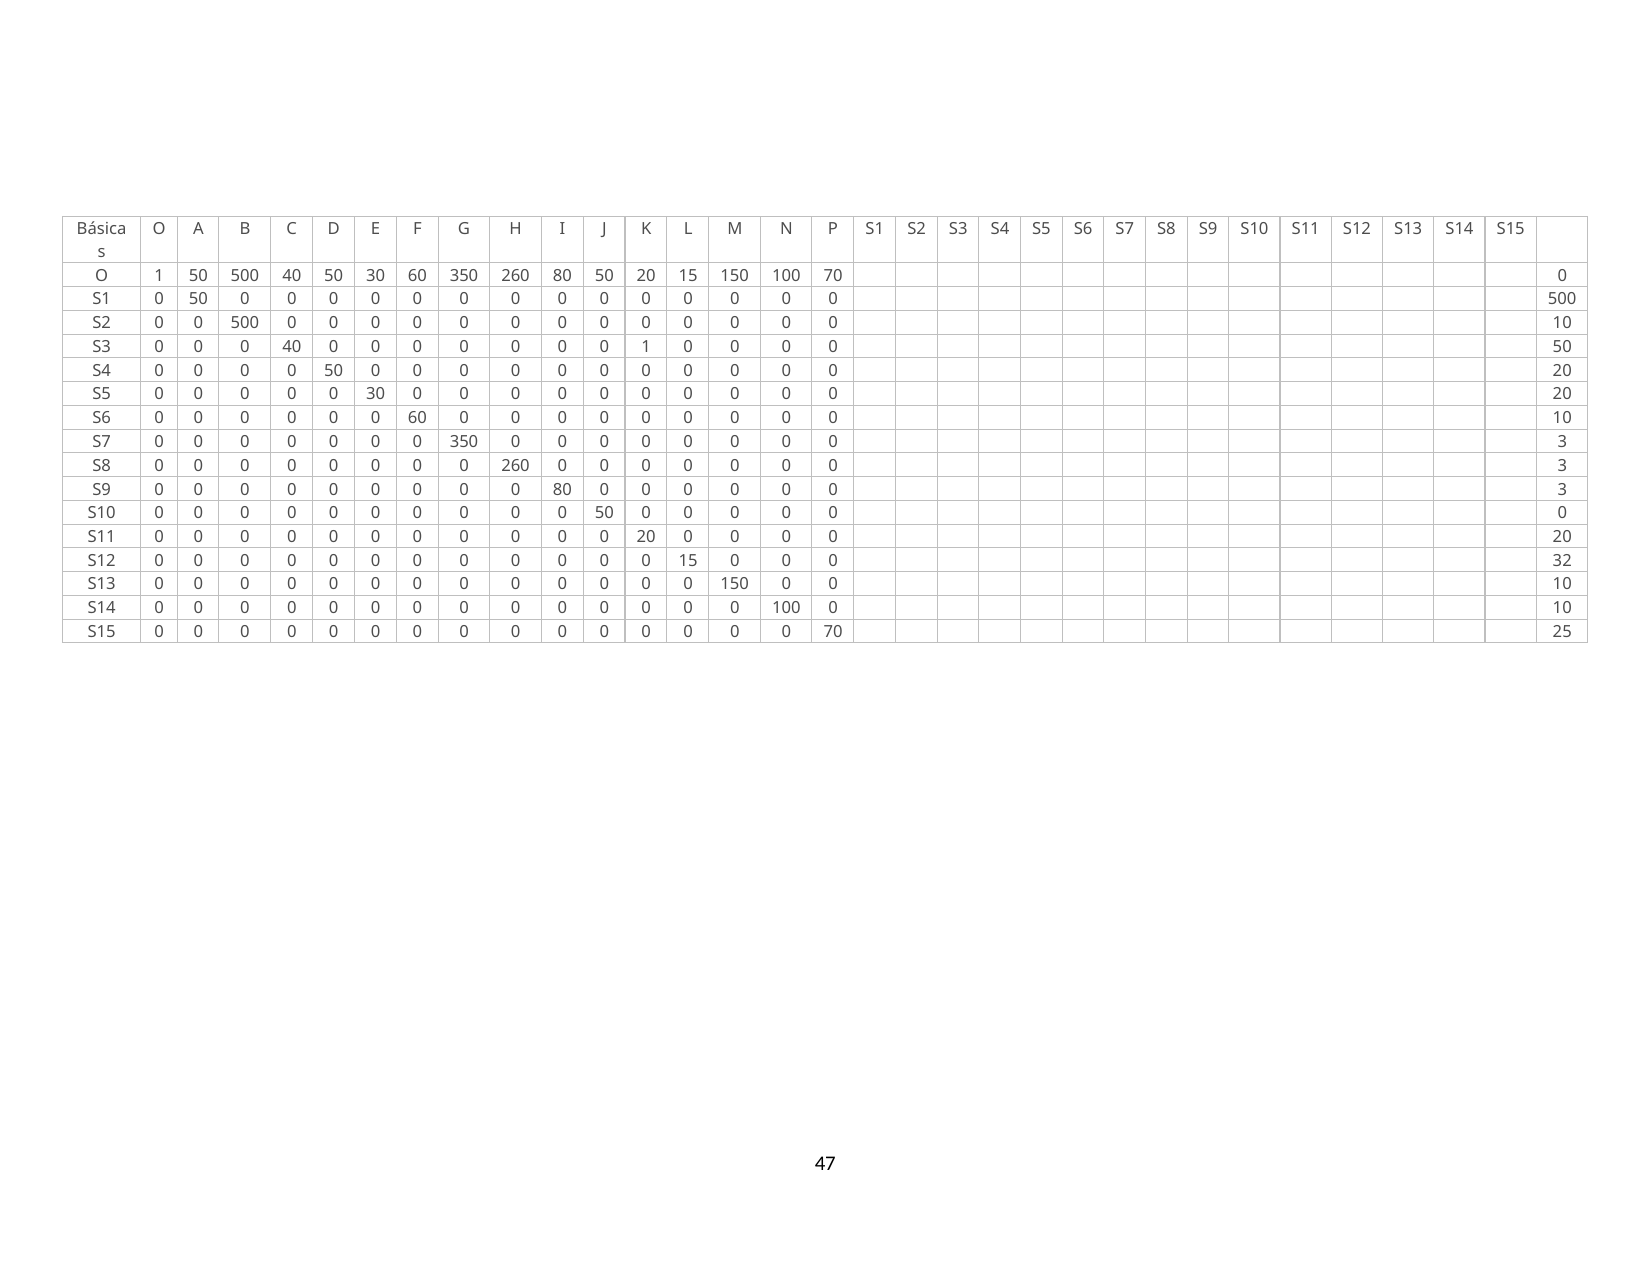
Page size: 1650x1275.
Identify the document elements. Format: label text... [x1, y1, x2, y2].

table_cell 0 [313, 525, 354, 547]
table_cell 0 [397, 572, 438, 595]
table_cell 0 [490, 525, 541, 547]
table_header S3 [938, 217, 978, 262]
table_cell 60 [397, 263, 438, 286]
table_cell 0 [626, 548, 666, 571]
table_cell 0 [709, 525, 760, 547]
table_cell [1281, 572, 1331, 595]
table_cell [854, 263, 895, 286]
table_cell 50 [584, 501, 624, 523]
table_cell 0 [709, 382, 760, 405]
table_cell 60 [397, 406, 438, 428]
table_cell [1332, 430, 1382, 452]
table_cell 0 [584, 525, 624, 547]
table_cell 0 [761, 430, 811, 452]
table_cell 0 [584, 548, 624, 571]
table_cell [938, 620, 978, 642]
table_cell 500 [219, 263, 270, 286]
table_cell 0 [178, 453, 218, 476]
table_cell [1486, 477, 1536, 500]
table_cell [1332, 287, 1382, 310]
table_cell [854, 548, 895, 571]
table_cell [1434, 477, 1484, 500]
table_cell [938, 453, 978, 476]
table_cell [1063, 572, 1103, 595]
table_header L [667, 217, 708, 262]
table_cell 0 [626, 358, 666, 381]
table_cell [938, 596, 978, 618]
table_cell [896, 501, 937, 523]
table_cell 0 [761, 382, 811, 405]
table_header P [812, 217, 853, 262]
table_cell 0 [490, 382, 541, 405]
table_cell 0 [397, 287, 438, 310]
table_cell [1281, 430, 1331, 452]
table_cell [1021, 382, 1062, 405]
table_cell 40 [271, 263, 312, 286]
table_header S11 [1281, 217, 1331, 262]
table_cell 0 [355, 406, 396, 428]
table_cell 0 [812, 453, 853, 476]
table_cell 0 [667, 477, 708, 500]
table_cell 0 [542, 596, 583, 618]
table_cell [1021, 548, 1062, 571]
table_cell [1021, 406, 1062, 428]
table_cell [1146, 501, 1187, 523]
table_cell 0 [397, 453, 438, 476]
table_cell [979, 620, 1020, 642]
table_cell 260 [490, 453, 541, 476]
table_cell [1434, 501, 1484, 523]
table_cell 0 [141, 572, 177, 595]
table_cell [979, 572, 1020, 595]
table_cell [979, 263, 1020, 286]
table_cell 0 [626, 477, 666, 500]
table_cell 0 [219, 287, 270, 310]
table_cell 0 [439, 287, 489, 310]
table_header F [397, 217, 438, 262]
table_cell 0 [439, 572, 489, 595]
table_cell 0 [490, 477, 541, 500]
table_cell 0 [178, 596, 218, 618]
table_header S5 [1021, 217, 1062, 262]
table_cell S3 [63, 335, 140, 357]
table_cell 0 [313, 430, 354, 452]
table_cell [1146, 311, 1187, 333]
table_cell 0 [761, 287, 811, 310]
table_cell 3 [1537, 477, 1587, 500]
table_cell 0 [219, 548, 270, 571]
table_header S15 [1486, 217, 1536, 262]
table_cell 100 [761, 596, 811, 618]
table_cell [1104, 335, 1145, 357]
table_cell [1021, 525, 1062, 547]
table_cell 0 [667, 596, 708, 618]
table_cell S7 [63, 430, 140, 452]
table_header Básicas [63, 217, 140, 262]
table_cell [1281, 406, 1331, 428]
table_cell 0 [141, 287, 177, 310]
table_cell 0 [667, 620, 708, 642]
table_cell 25 [1537, 620, 1587, 642]
table_cell 0 [141, 382, 177, 405]
table_cell 0 [271, 311, 312, 333]
table_cell [1146, 596, 1187, 618]
table_cell [1332, 548, 1382, 571]
table_cell 0 [667, 382, 708, 405]
table_cell [1383, 406, 1433, 428]
table_cell 80 [542, 263, 583, 286]
table_cell [979, 548, 1020, 571]
table_cell S2 [63, 311, 140, 333]
table_cell [1332, 358, 1382, 381]
table_cell [896, 406, 937, 428]
table_cell 0 [219, 620, 270, 642]
table_cell 0 [313, 620, 354, 642]
table_header I [542, 217, 583, 262]
table_cell [896, 382, 937, 405]
table_cell 10 [1537, 406, 1587, 428]
table_cell [979, 477, 1020, 500]
table_cell [896, 335, 937, 357]
table_cell 0 [141, 596, 177, 618]
table_cell [1383, 501, 1433, 523]
table_cell [1063, 311, 1103, 333]
table_cell [1281, 501, 1331, 523]
table_cell 0 [178, 311, 218, 333]
table_cell [1486, 501, 1536, 523]
table_cell 0 [490, 548, 541, 571]
table_cell 0 [313, 453, 354, 476]
table_cell [1063, 287, 1103, 310]
table_cell [1229, 548, 1279, 571]
table_cell 0 [490, 311, 541, 333]
table_cell [1063, 596, 1103, 618]
table_cell 0 [626, 430, 666, 452]
table_cell 0 [271, 477, 312, 500]
table_cell [1188, 430, 1228, 452]
table_header S13 [1383, 217, 1433, 262]
table_cell [1104, 358, 1145, 381]
table_cell [1383, 358, 1433, 381]
table_cell 0 [584, 620, 624, 642]
table_cell 0 [761, 620, 811, 642]
table_cell 30 [355, 382, 396, 405]
table_cell [1063, 477, 1103, 500]
table_cell [1332, 525, 1382, 547]
table_cell 0 [709, 287, 760, 310]
table_cell [938, 287, 978, 310]
table_cell [1434, 311, 1484, 333]
table_cell [1332, 453, 1382, 476]
table_cell 40 [271, 335, 312, 357]
table_cell 0 [761, 501, 811, 523]
table_cell 0 [141, 525, 177, 547]
table_cell 0 [397, 525, 438, 547]
table_cell 0 [667, 453, 708, 476]
table_cell [1486, 548, 1536, 571]
table_cell 0 [355, 620, 396, 642]
table_cell [1104, 477, 1145, 500]
table_cell [1229, 453, 1279, 476]
table_cell 0 [626, 453, 666, 476]
table_cell [1281, 453, 1331, 476]
table_cell 0 [219, 572, 270, 595]
table_cell 0 [490, 620, 541, 642]
table_cell 0 [490, 596, 541, 618]
table_cell S4 [63, 358, 140, 381]
table_cell [1104, 548, 1145, 571]
table_cell 0 [490, 430, 541, 452]
table_cell [1146, 572, 1187, 595]
table_cell 0 [397, 620, 438, 642]
table_cell 0 [178, 358, 218, 381]
table_cell [1104, 525, 1145, 547]
table_cell 150 [709, 572, 760, 595]
table_header H [490, 217, 541, 262]
table_cell [1104, 596, 1145, 618]
table_header [1537, 217, 1587, 262]
table_cell [1486, 382, 1536, 405]
table_cell [1383, 548, 1433, 571]
table_cell [1486, 287, 1536, 310]
table_cell 0 [584, 311, 624, 333]
table_cell 32 [1537, 548, 1587, 571]
table_cell [1188, 525, 1228, 547]
table_cell 0 [709, 596, 760, 618]
table_cell [1188, 311, 1228, 333]
table_header S10 [1229, 217, 1279, 262]
table_cell 0 [397, 477, 438, 500]
table_cell 0 [490, 335, 541, 357]
table_cell [1146, 525, 1187, 547]
table_cell [1063, 620, 1103, 642]
table_cell [1383, 620, 1433, 642]
table_cell [1104, 620, 1145, 642]
table_cell [1332, 335, 1382, 357]
table_cell [1104, 430, 1145, 452]
table_cell [896, 453, 937, 476]
table_cell 0 [397, 335, 438, 357]
table_cell [1146, 382, 1187, 405]
table_cell [1188, 335, 1228, 357]
table_cell [1486, 335, 1536, 357]
table_cell [938, 572, 978, 595]
table_cell [1434, 596, 1484, 618]
table_cell 0 [812, 382, 853, 405]
table_cell [1021, 620, 1062, 642]
table_cell 0 [709, 620, 760, 642]
table_cell [896, 477, 937, 500]
table_cell [1021, 453, 1062, 476]
table_cell 0 [761, 525, 811, 547]
table_cell [1486, 406, 1536, 428]
table_cell [979, 453, 1020, 476]
table_cell [1434, 358, 1484, 381]
table_cell 0 [709, 430, 760, 452]
table_cell [1188, 596, 1228, 618]
table_cell 0 [397, 596, 438, 618]
table_cell 50 [178, 287, 218, 310]
table_header E [355, 217, 396, 262]
table_cell 500 [1537, 287, 1587, 310]
table_cell [1332, 263, 1382, 286]
table_cell [1188, 406, 1228, 428]
table_cell 0 [141, 406, 177, 428]
table_cell 3 [1537, 430, 1587, 452]
table_cell [1434, 548, 1484, 571]
table_cell [1063, 501, 1103, 523]
table_cell 0 [178, 501, 218, 523]
table_cell 0 [542, 453, 583, 476]
table_cell [1021, 596, 1062, 618]
table_cell 260 [490, 263, 541, 286]
table_cell [1486, 596, 1536, 618]
table_cell 0 [141, 501, 177, 523]
table_cell 0 [439, 501, 489, 523]
table_cell 0 [812, 311, 853, 333]
table_cell [1281, 548, 1331, 571]
table_cell 0 [709, 311, 760, 333]
table_cell [1434, 620, 1484, 642]
table_cell 0 [313, 548, 354, 571]
table_cell 0 [397, 548, 438, 571]
table_cell [979, 596, 1020, 618]
table_cell 0 [439, 453, 489, 476]
table_cell [1332, 620, 1382, 642]
table_cell 0 [219, 453, 270, 476]
table_cell 0 [667, 358, 708, 381]
table_cell 0 [709, 477, 760, 500]
table_cell [1146, 358, 1187, 381]
table_cell 0 [313, 382, 354, 405]
table_cell 0 [397, 311, 438, 333]
table_cell [1188, 620, 1228, 642]
table_cell [896, 572, 937, 595]
table_cell [1486, 572, 1536, 595]
table_cell 0 [812, 572, 853, 595]
table_cell [1383, 453, 1433, 476]
table_cell 0 [812, 525, 853, 547]
table_cell 0 [761, 453, 811, 476]
table_cell [1383, 382, 1433, 405]
table_cell 0 [141, 311, 177, 333]
table_cell 20 [1537, 382, 1587, 405]
table_cell 0 [271, 620, 312, 642]
table_cell 0 [141, 358, 177, 381]
table_cell 0 [178, 430, 218, 452]
table_cell 3 [1537, 453, 1587, 476]
table_cell 0 [397, 358, 438, 381]
table_cell 0 [355, 548, 396, 571]
table_cell [896, 548, 937, 571]
table_cell [1229, 311, 1279, 333]
table_cell 0 [542, 311, 583, 333]
table_cell 0 [313, 501, 354, 523]
table_cell [1332, 572, 1382, 595]
table_header S6 [1063, 217, 1103, 262]
table_cell [1383, 263, 1433, 286]
table_cell [938, 477, 978, 500]
table_cell 0 [313, 406, 354, 428]
table_cell [896, 358, 937, 381]
table_cell [1486, 358, 1536, 381]
table_cell [1021, 358, 1062, 381]
table_cell 0 [141, 335, 177, 357]
table_header C [271, 217, 312, 262]
table_cell 0 [709, 453, 760, 476]
table_cell [1229, 525, 1279, 547]
table_cell [1486, 430, 1536, 452]
table_cell 0 [490, 358, 541, 381]
table_header G [439, 217, 489, 262]
table_cell 0 [1537, 501, 1587, 523]
table_cell 0 [439, 620, 489, 642]
table_cell 10 [1537, 596, 1587, 618]
table_cell [1146, 477, 1187, 500]
table_cell [1434, 406, 1484, 428]
table_cell [1063, 406, 1103, 428]
table_cell 0 [271, 525, 312, 547]
table_cell [938, 263, 978, 286]
table_cell 0 [812, 430, 853, 452]
table_cell [1229, 358, 1279, 381]
table_cell [1486, 453, 1536, 476]
table_cell 0 [271, 358, 312, 381]
table_cell S10 [63, 501, 140, 523]
table_cell [1229, 620, 1279, 642]
table_cell 0 [667, 311, 708, 333]
table_cell [938, 501, 978, 523]
table_cell 0 [812, 596, 853, 618]
table_cell [896, 430, 937, 452]
table_cell 50 [313, 358, 354, 381]
table_cell 0 [542, 572, 583, 595]
table_cell 0 [584, 596, 624, 618]
table_cell S5 [63, 382, 140, 405]
table_cell 0 [761, 406, 811, 428]
table_cell [1281, 335, 1331, 357]
table_cell 0 [667, 525, 708, 547]
table_cell 0 [141, 548, 177, 571]
table_cell [938, 406, 978, 428]
table_cell [1229, 287, 1279, 310]
table_cell [1063, 263, 1103, 286]
table_cell [1434, 335, 1484, 357]
table_cell [1383, 572, 1433, 595]
table_cell [938, 358, 978, 381]
table_cell [979, 525, 1020, 547]
table_cell [1229, 382, 1279, 405]
table_cell 500 [219, 311, 270, 333]
table_cell [854, 525, 895, 547]
table_cell [1281, 596, 1331, 618]
table_cell [1063, 335, 1103, 357]
table_cell [1188, 382, 1228, 405]
table_cell 0 [439, 596, 489, 618]
table_cell 0 [812, 477, 853, 500]
table_cell O [63, 263, 140, 286]
table_cell [1104, 382, 1145, 405]
table_cell 0 [542, 548, 583, 571]
table_cell [896, 596, 937, 618]
table_cell 0 [355, 311, 396, 333]
table_cell 0 [542, 620, 583, 642]
table_cell [938, 382, 978, 405]
table_cell [1188, 263, 1228, 286]
table_header J [584, 217, 624, 262]
table_cell 0 [709, 335, 760, 357]
table_cell 15 [667, 548, 708, 571]
table_cell 0 [761, 311, 811, 333]
table_cell [1383, 596, 1433, 618]
table_cell 0 [178, 620, 218, 642]
table_cell [1383, 477, 1433, 500]
table_cell [1188, 572, 1228, 595]
table_cell 0 [178, 477, 218, 500]
table_cell 0 [397, 430, 438, 452]
table_cell 0 [812, 501, 853, 523]
table_cell [854, 406, 895, 428]
table_header S12 [1332, 217, 1382, 262]
table_cell 1 [141, 263, 177, 286]
table_cell [1434, 287, 1484, 310]
table_cell S14 [63, 596, 140, 618]
table_cell [1332, 501, 1382, 523]
table_cell S1 [63, 287, 140, 310]
table_cell [979, 406, 1020, 428]
table_cell 0 [584, 287, 624, 310]
table_cell [1146, 335, 1187, 357]
table_cell [1281, 620, 1331, 642]
table_cell 0 [271, 572, 312, 595]
table_cell [1104, 406, 1145, 428]
table_cell S9 [63, 477, 140, 500]
table_cell [1104, 572, 1145, 595]
table_header S2 [896, 217, 937, 262]
table_cell 0 [313, 596, 354, 618]
table_cell 0 [584, 430, 624, 452]
table_cell [1104, 453, 1145, 476]
table_cell [1146, 406, 1187, 428]
table_cell [1063, 430, 1103, 452]
table_cell 0 [178, 335, 218, 357]
table_cell 0 [667, 287, 708, 310]
table_cell 0 [355, 335, 396, 357]
table_cell 0 [584, 358, 624, 381]
table_cell S12 [63, 548, 140, 571]
table_cell 0 [141, 430, 177, 452]
table_cell 0 [178, 406, 218, 428]
table_cell [1063, 358, 1103, 381]
table_cell [1188, 358, 1228, 381]
table_cell 0 [178, 525, 218, 547]
table_cell 0 [355, 596, 396, 618]
table_cell 0 [355, 430, 396, 452]
table_cell 100 [761, 263, 811, 286]
table_cell [1021, 335, 1062, 357]
table_cell 0 [271, 453, 312, 476]
table_cell [1104, 311, 1145, 333]
table_cell 50 [313, 263, 354, 286]
table_cell [1021, 287, 1062, 310]
table_cell 0 [313, 477, 354, 500]
table_cell 0 [439, 525, 489, 547]
table_cell [938, 525, 978, 547]
table_cell 20 [1537, 358, 1587, 381]
table_cell 350 [439, 430, 489, 452]
table_cell [896, 263, 937, 286]
table_cell 0 [178, 382, 218, 405]
table_cell 0 [761, 335, 811, 357]
table_cell 0 [584, 453, 624, 476]
table_cell [1104, 287, 1145, 310]
table_cell 15 [667, 263, 708, 286]
table_cell [979, 311, 1020, 333]
table_cell 0 [219, 501, 270, 523]
table_cell S8 [63, 453, 140, 476]
table_cell [1383, 287, 1433, 310]
table_cell 0 [490, 572, 541, 595]
table_cell [1434, 382, 1484, 405]
table_cell [1332, 477, 1382, 500]
table_cell [1229, 430, 1279, 452]
table_cell 0 [219, 382, 270, 405]
table_cell 0 [542, 430, 583, 452]
table_cell [1063, 548, 1103, 571]
table_cell 0 [141, 620, 177, 642]
table_cell 0 [355, 525, 396, 547]
table_cell [1146, 287, 1187, 310]
table_cell [1434, 572, 1484, 595]
table_cell [1332, 406, 1382, 428]
table_cell [938, 548, 978, 571]
table_cell 0 [219, 596, 270, 618]
table_cell 10 [1537, 311, 1587, 333]
table_cell 0 [667, 572, 708, 595]
table_cell 0 [397, 382, 438, 405]
table_cell 50 [178, 263, 218, 286]
table_cell 0 [178, 548, 218, 571]
table_cell 10 [1537, 572, 1587, 595]
table_cell 0 [439, 382, 489, 405]
table_cell 0 [271, 596, 312, 618]
table_cell 0 [667, 406, 708, 428]
table_cell 0 [271, 548, 312, 571]
table_cell 0 [812, 548, 853, 571]
table_cell [979, 382, 1020, 405]
table_cell [1332, 311, 1382, 333]
table_cell [1229, 572, 1279, 595]
table_cell 0 [709, 548, 760, 571]
table_cell [979, 430, 1020, 452]
table_cell 0 [709, 501, 760, 523]
table_cell [979, 287, 1020, 310]
table_cell [938, 311, 978, 333]
table_cell 0 [355, 501, 396, 523]
table_header A [178, 217, 218, 262]
table_cell 0 [355, 358, 396, 381]
table_cell [1021, 501, 1062, 523]
table_cell 0 [490, 287, 541, 310]
table_cell 0 [271, 287, 312, 310]
table_cell 0 [271, 430, 312, 452]
table_cell 0 [626, 596, 666, 618]
table_cell [854, 596, 895, 618]
table_cell 0 [667, 430, 708, 452]
table_cell [1063, 453, 1103, 476]
table_cell 30 [355, 263, 396, 286]
table_cell 70 [812, 263, 853, 286]
table_cell 0 [542, 358, 583, 381]
table_cell 0 [542, 525, 583, 547]
table_cell S6 [63, 406, 140, 428]
table_cell 70 [812, 620, 853, 642]
table_cell [1281, 358, 1331, 381]
table_cell [1104, 263, 1145, 286]
table_cell [1229, 596, 1279, 618]
table_cell [1063, 525, 1103, 547]
table_cell [896, 287, 937, 310]
table_cell 0 [584, 572, 624, 595]
table_cell 0 [219, 335, 270, 357]
table_cell 0 [761, 548, 811, 571]
table_cell [854, 572, 895, 595]
table_cell 0 [219, 525, 270, 547]
table_cell 0 [626, 311, 666, 333]
table_cell [1281, 477, 1331, 500]
table_cell 0 [1537, 263, 1587, 286]
table_cell [1383, 525, 1433, 547]
table_cell [854, 453, 895, 476]
table_header S14 [1434, 217, 1484, 262]
table_cell [938, 335, 978, 357]
table_cell 0 [219, 406, 270, 428]
table_cell 0 [490, 501, 541, 523]
table_cell 0 [271, 382, 312, 405]
table_cell 0 [439, 406, 489, 428]
table_cell 0 [812, 287, 853, 310]
table_cell [896, 311, 937, 333]
table_cell 0 [313, 335, 354, 357]
table_cell [1021, 263, 1062, 286]
table_cell [1229, 335, 1279, 357]
table_cell 0 [178, 572, 218, 595]
table_cell 0 [626, 501, 666, 523]
table_cell [1146, 263, 1187, 286]
table_cell 0 [709, 358, 760, 381]
table_cell [1434, 430, 1484, 452]
table_cell [1434, 263, 1484, 286]
table_cell 0 [542, 382, 583, 405]
table_cell [896, 620, 937, 642]
table_header S4 [979, 217, 1020, 262]
table_cell 0 [271, 406, 312, 428]
table_header D [313, 217, 354, 262]
table_cell 20 [626, 525, 666, 547]
table_cell [979, 501, 1020, 523]
table_cell 0 [439, 477, 489, 500]
table_header M [709, 217, 760, 262]
table_cell [1021, 572, 1062, 595]
table_header O [141, 217, 177, 262]
table_cell 0 [667, 335, 708, 357]
table_cell 0 [397, 501, 438, 523]
table_cell 0 [709, 406, 760, 428]
table_cell [854, 382, 895, 405]
table_cell 0 [761, 358, 811, 381]
table_cell [1383, 430, 1433, 452]
table_cell [1146, 453, 1187, 476]
table_cell [1188, 477, 1228, 500]
table_cell 0 [219, 430, 270, 452]
table_cell 20 [1537, 525, 1587, 547]
table_cell 0 [141, 477, 177, 500]
table_cell 0 [626, 572, 666, 595]
table_cell 0 [355, 572, 396, 595]
table_cell 0 [490, 406, 541, 428]
table_cell 50 [584, 263, 624, 286]
table_cell [1486, 263, 1536, 286]
table_cell [938, 430, 978, 452]
table_cell 350 [439, 263, 489, 286]
table_cell 0 [584, 335, 624, 357]
table_cell [854, 335, 895, 357]
table_cell 0 [584, 477, 624, 500]
table_cell [1486, 620, 1536, 642]
table_cell 0 [812, 358, 853, 381]
table_cell 0 [355, 287, 396, 310]
table_cell [1332, 596, 1382, 618]
table_cell [1486, 311, 1536, 333]
table_cell 0 [271, 501, 312, 523]
table_cell 0 [761, 572, 811, 595]
table_cell 0 [584, 382, 624, 405]
table_header B [219, 217, 270, 262]
table_cell 0 [355, 453, 396, 476]
table_cell 0 [219, 477, 270, 500]
table_cell [1229, 406, 1279, 428]
table_cell 0 [812, 335, 853, 357]
table_cell 0 [542, 406, 583, 428]
table_cell 0 [812, 406, 853, 428]
table_cell S13 [63, 572, 140, 595]
table_cell 0 [313, 572, 354, 595]
table_header S1 [854, 217, 895, 262]
table_cell [854, 620, 895, 642]
table_cell [1281, 263, 1331, 286]
table_header S8 [1146, 217, 1187, 262]
table_cell [1229, 263, 1279, 286]
table_cell 20 [626, 263, 666, 286]
table_cell [1188, 287, 1228, 310]
table_cell [1383, 335, 1433, 357]
table_cell 0 [313, 287, 354, 310]
table_cell [1281, 382, 1331, 405]
table_cell [1146, 620, 1187, 642]
table_cell 0 [439, 358, 489, 381]
table_cell [1281, 525, 1331, 547]
table_cell 50 [1537, 335, 1587, 357]
table_cell 0 [439, 548, 489, 571]
table_cell [1188, 453, 1228, 476]
table_cell 0 [542, 501, 583, 523]
table_cell [1146, 430, 1187, 452]
table_cell [1021, 430, 1062, 452]
table_cell [1281, 311, 1331, 333]
table_cell [1146, 548, 1187, 571]
table_cell 0 [355, 477, 396, 500]
table_cell [1332, 382, 1382, 405]
table_cell 1 [626, 335, 666, 357]
table_cell 80 [542, 477, 583, 500]
table_cell 0 [542, 287, 583, 310]
table_cell 0 [219, 358, 270, 381]
table_cell [854, 430, 895, 452]
table_header N [761, 217, 811, 262]
table_cell [854, 477, 895, 500]
table_cell [1434, 453, 1484, 476]
table_cell [1281, 287, 1331, 310]
table_cell [854, 358, 895, 381]
table_cell [1383, 311, 1433, 333]
table_cell [1188, 548, 1228, 571]
table_cell [1229, 501, 1279, 523]
table_cell 0 [667, 501, 708, 523]
table_cell 0 [761, 477, 811, 500]
table_cell [979, 358, 1020, 381]
table_cell 150 [709, 263, 760, 286]
table_header K [626, 217, 666, 262]
table_cell [1104, 501, 1145, 523]
table_cell [979, 335, 1020, 357]
table_cell 0 [313, 311, 354, 333]
table_cell [854, 311, 895, 333]
table_cell 0 [626, 382, 666, 405]
table_cell [896, 525, 937, 547]
table_cell 0 [626, 620, 666, 642]
table_header S7 [1104, 217, 1145, 262]
table_cell S15 [63, 620, 140, 642]
table_cell S11 [63, 525, 140, 547]
table_cell [1486, 525, 1536, 547]
table_cell [1063, 382, 1103, 405]
table_header S9 [1188, 217, 1228, 262]
table_cell 0 [439, 311, 489, 333]
table_cell [1434, 525, 1484, 547]
table_cell [854, 287, 895, 310]
table_cell 0 [141, 453, 177, 476]
table_cell 0 [542, 335, 583, 357]
table_cell [1021, 311, 1062, 333]
table_cell [854, 501, 895, 523]
table_cell [1229, 477, 1279, 500]
table_cell 0 [626, 406, 666, 428]
table_cell [1188, 501, 1228, 523]
table_cell 0 [626, 287, 666, 310]
table_cell 0 [439, 335, 489, 357]
table_cell 0 [584, 406, 624, 428]
table_cell [1021, 477, 1062, 500]
